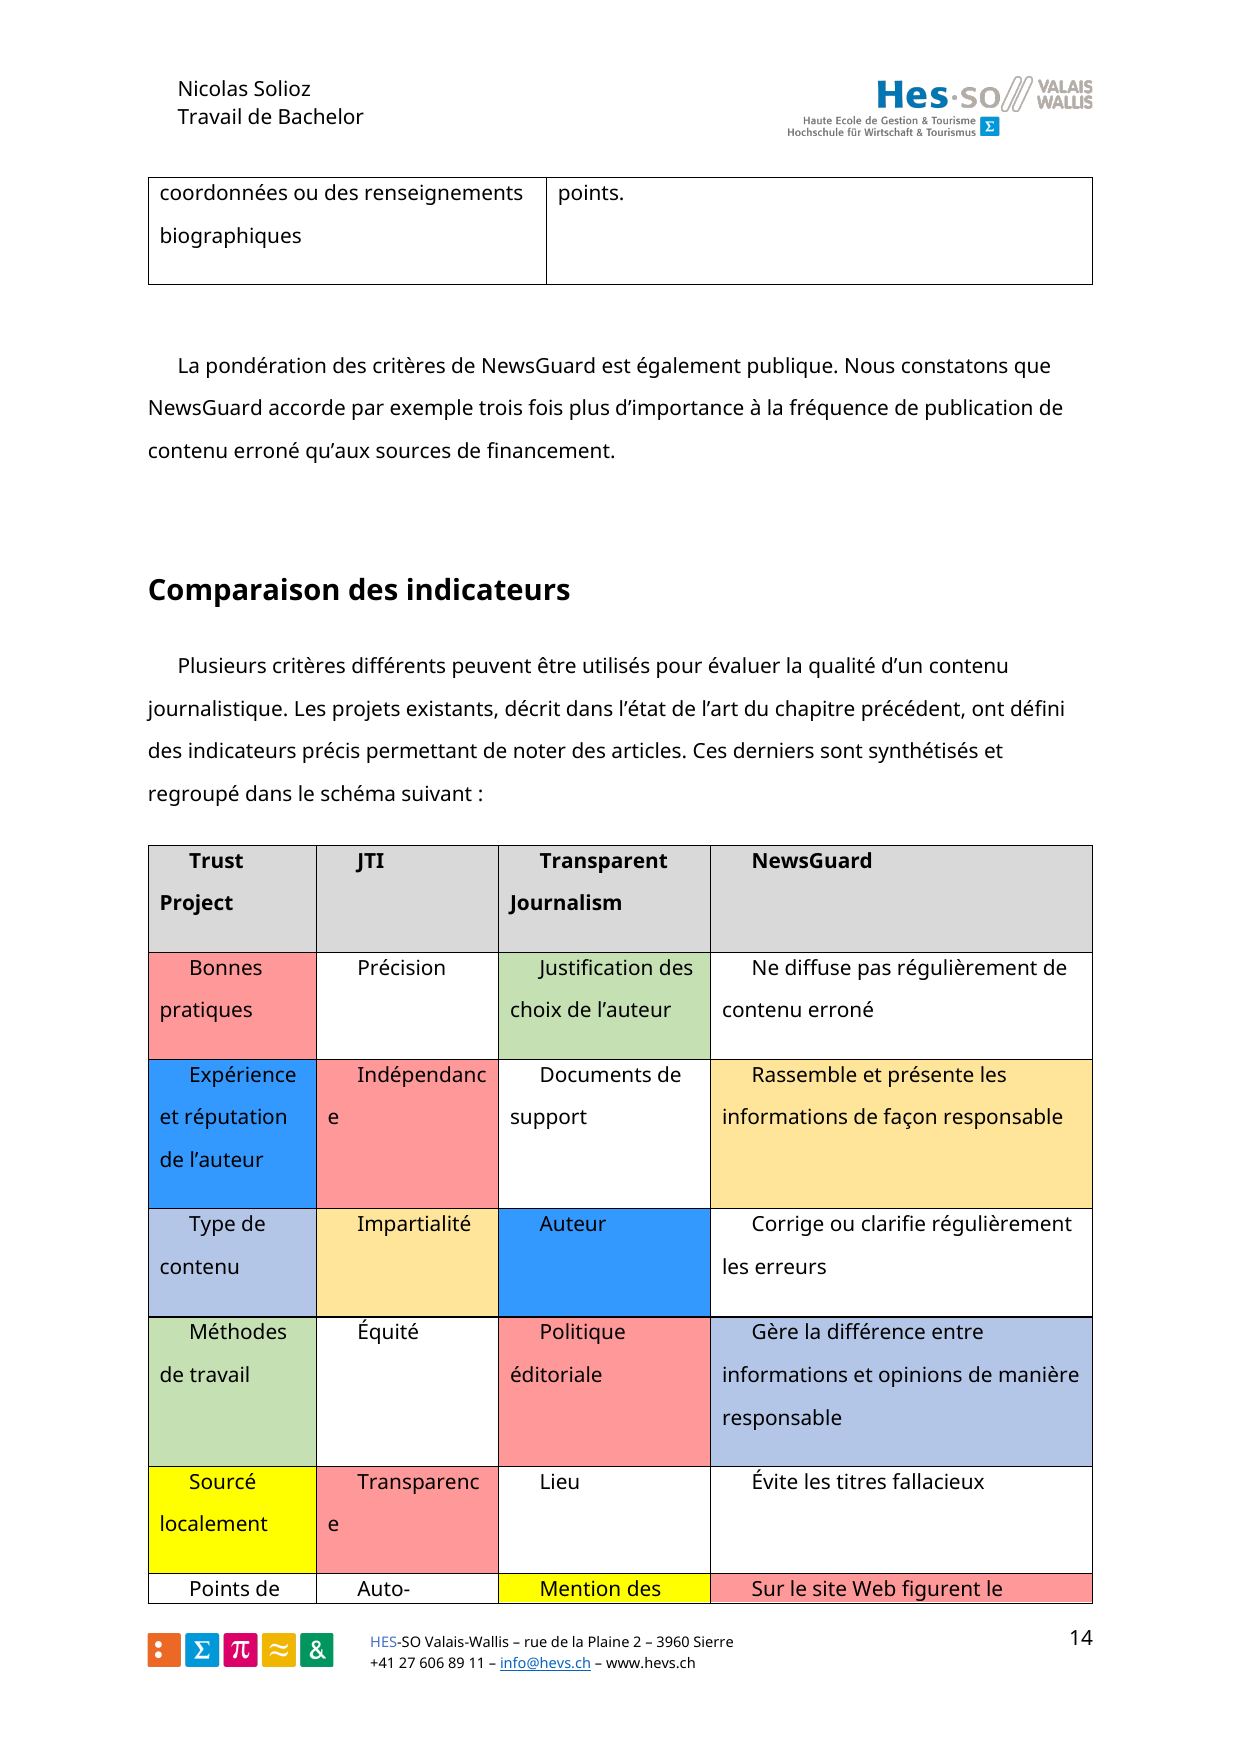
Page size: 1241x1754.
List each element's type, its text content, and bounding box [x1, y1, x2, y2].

table_cell Précision [317, 953, 498, 1059]
table_cell Auteur [499, 1209, 710, 1316]
table_cell Ne diffuse pas régulièrement de contenu erroné [711, 953, 1092, 1059]
table_cell Bonnes pratiques [149, 953, 316, 1059]
picture [219, 1633, 334, 1667]
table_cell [711, 1574, 1092, 1602]
picture [196, 1642, 202, 1652]
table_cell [547, 178, 1092, 284]
table_cell Mention des sources [499, 1574, 710, 1602]
table_cell Gère la différence entre informations et opinions de manière responsable [711, 1318, 1092, 1466]
picture [788, 76, 1093, 136]
table_cell Rassemble et présente les informations de façon responsable [711, 1060, 1092, 1208]
picture [196, 1654, 209, 1658]
table_header Transparent Journalism [499, 846, 710, 952]
table_cell Équité [317, 1318, 498, 1466]
subtitle Comparaison des indicateurs [148, 569, 1093, 609]
text La pondération des critères de NewsGuard est également publique. Nous constatons que NewsGuard accorde par exemple trois fois plus d’importance à la fréquence de publication de contenu erroné qu’aux sources de financement. [148, 351, 1093, 464]
table_cell Documents de support [499, 1060, 710, 1208]
table_cell Indépendance [317, 1060, 498, 1208]
table_cell Méthodes de travail [149, 1318, 316, 1466]
table_cell Justification des choix de l’auteur [499, 953, 710, 1059]
picture [147, 1633, 185, 1667]
table_cell Évite les titres fallacieux [711, 1467, 1092, 1573]
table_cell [149, 1574, 316, 1602]
table_cell Lieu [499, 1467, 710, 1573]
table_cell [149, 178, 546, 284]
table_cell Impartialité [317, 1209, 498, 1316]
table_cell Politique éditoriale [499, 1318, 710, 1466]
table_cell Expérience et réputation de l’auteur [149, 1060, 316, 1208]
table_cell Type de contenu [149, 1209, 316, 1316]
text Plusieurs critères différents peuvent être utilisés pour évaluer la qualité d’un contenu journalistique. Les projets existants, décrit dans l’état de l’art du chapitre précédent, ont défini des indicateurs précis permettant de noter des articles. Ces derniers sont synthétisés et regroupé dans le schéma suivant : [148, 651, 1093, 808]
table_header NewsGuard [711, 846, 1092, 952]
table_header JTI [317, 846, 498, 952]
table_cell Auto-régulation [317, 1574, 498, 1602]
table_header Trust Project [149, 846, 316, 952]
table_cell Sourcé localement [149, 1467, 316, 1573]
table_cell Corrige ou clarifie régulièrement les erreurs [711, 1209, 1092, 1316]
table_cell Transparence [317, 1467, 498, 1573]
